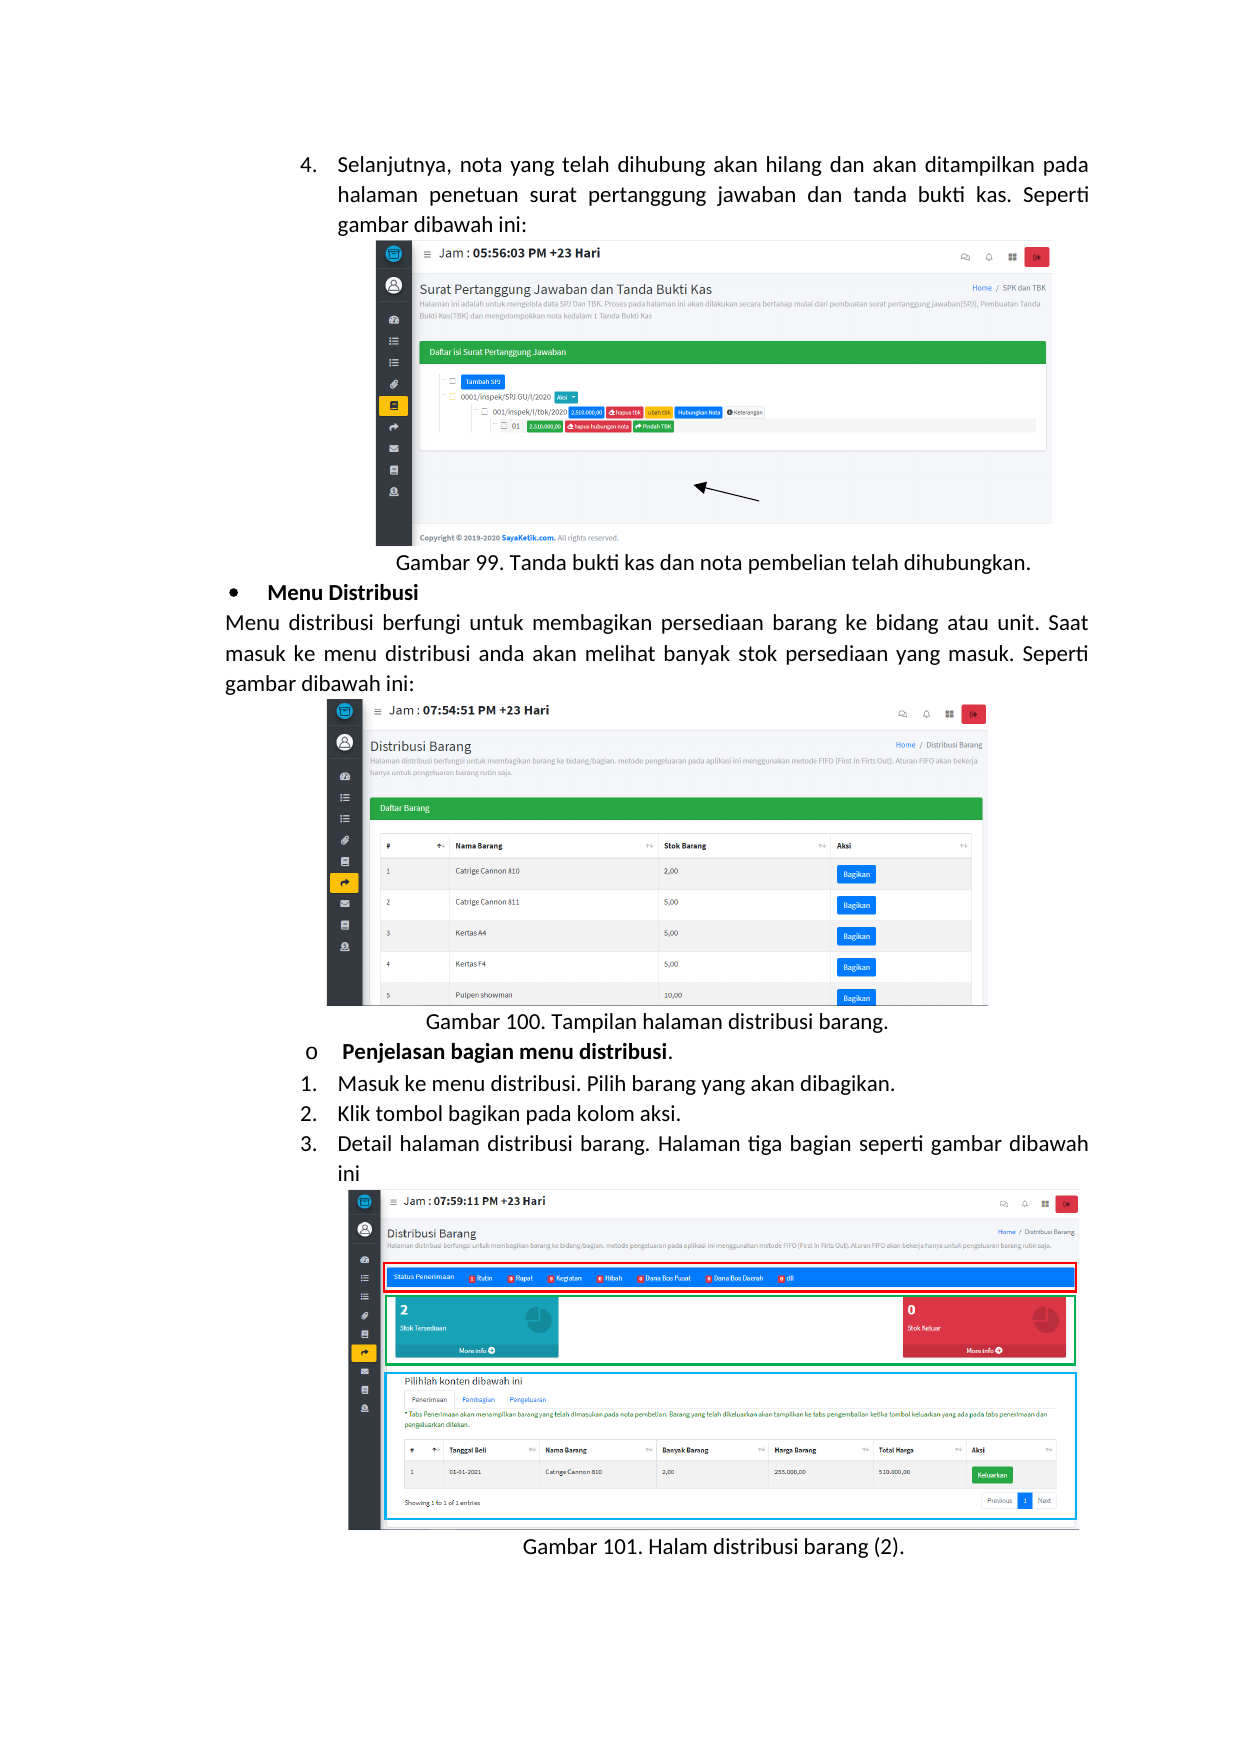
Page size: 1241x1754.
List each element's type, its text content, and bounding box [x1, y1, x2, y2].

list Klik tombol bagikan pada kolom aksi. [300, 1099, 1090, 1127]
list Selanjutnya, nota yang telah dihubung akan hilang dan akan ditampilkan pada halaman penetuan surat pertanggung jawaban dan tanda bukti kas. Seperti gambar dibawah ini: [300, 150, 1090, 238]
list Menu distribusi berfungi untuk membagikan persediaan barang ke bidang atau unit. Saat masuk ke menu distribusi anda akan melihat banyak stok persediaan yang masuk. Seperti gambar dibawah ini: [225, 608, 1090, 697]
list Gambar 101. Halam distribusi barang (2). [337, 1532, 1090, 1560]
picture [326, 699, 989, 1006]
list Penjelasan bagian menu distribusi. [304, 1037, 1090, 1067]
list Gambar 99. Tanda bukti kas dan nota pembelian telah dihubungkan. [337, 548, 1090, 576]
list Gambar 100. Tampilan halaman distribusi barang. [225, 1007, 1090, 1035]
picture [375, 240, 1053, 546]
list Menu Distribusi [229, 578, 1090, 606]
list Detail halaman distribusi barang. Halaman tiga bagian seperti gambar dibawah ini [300, 1129, 1090, 1188]
picture [348, 1189, 1080, 1530]
list Masuk ke menu distribusi. Pilih barang yang akan dibagikan. [300, 1069, 1090, 1097]
